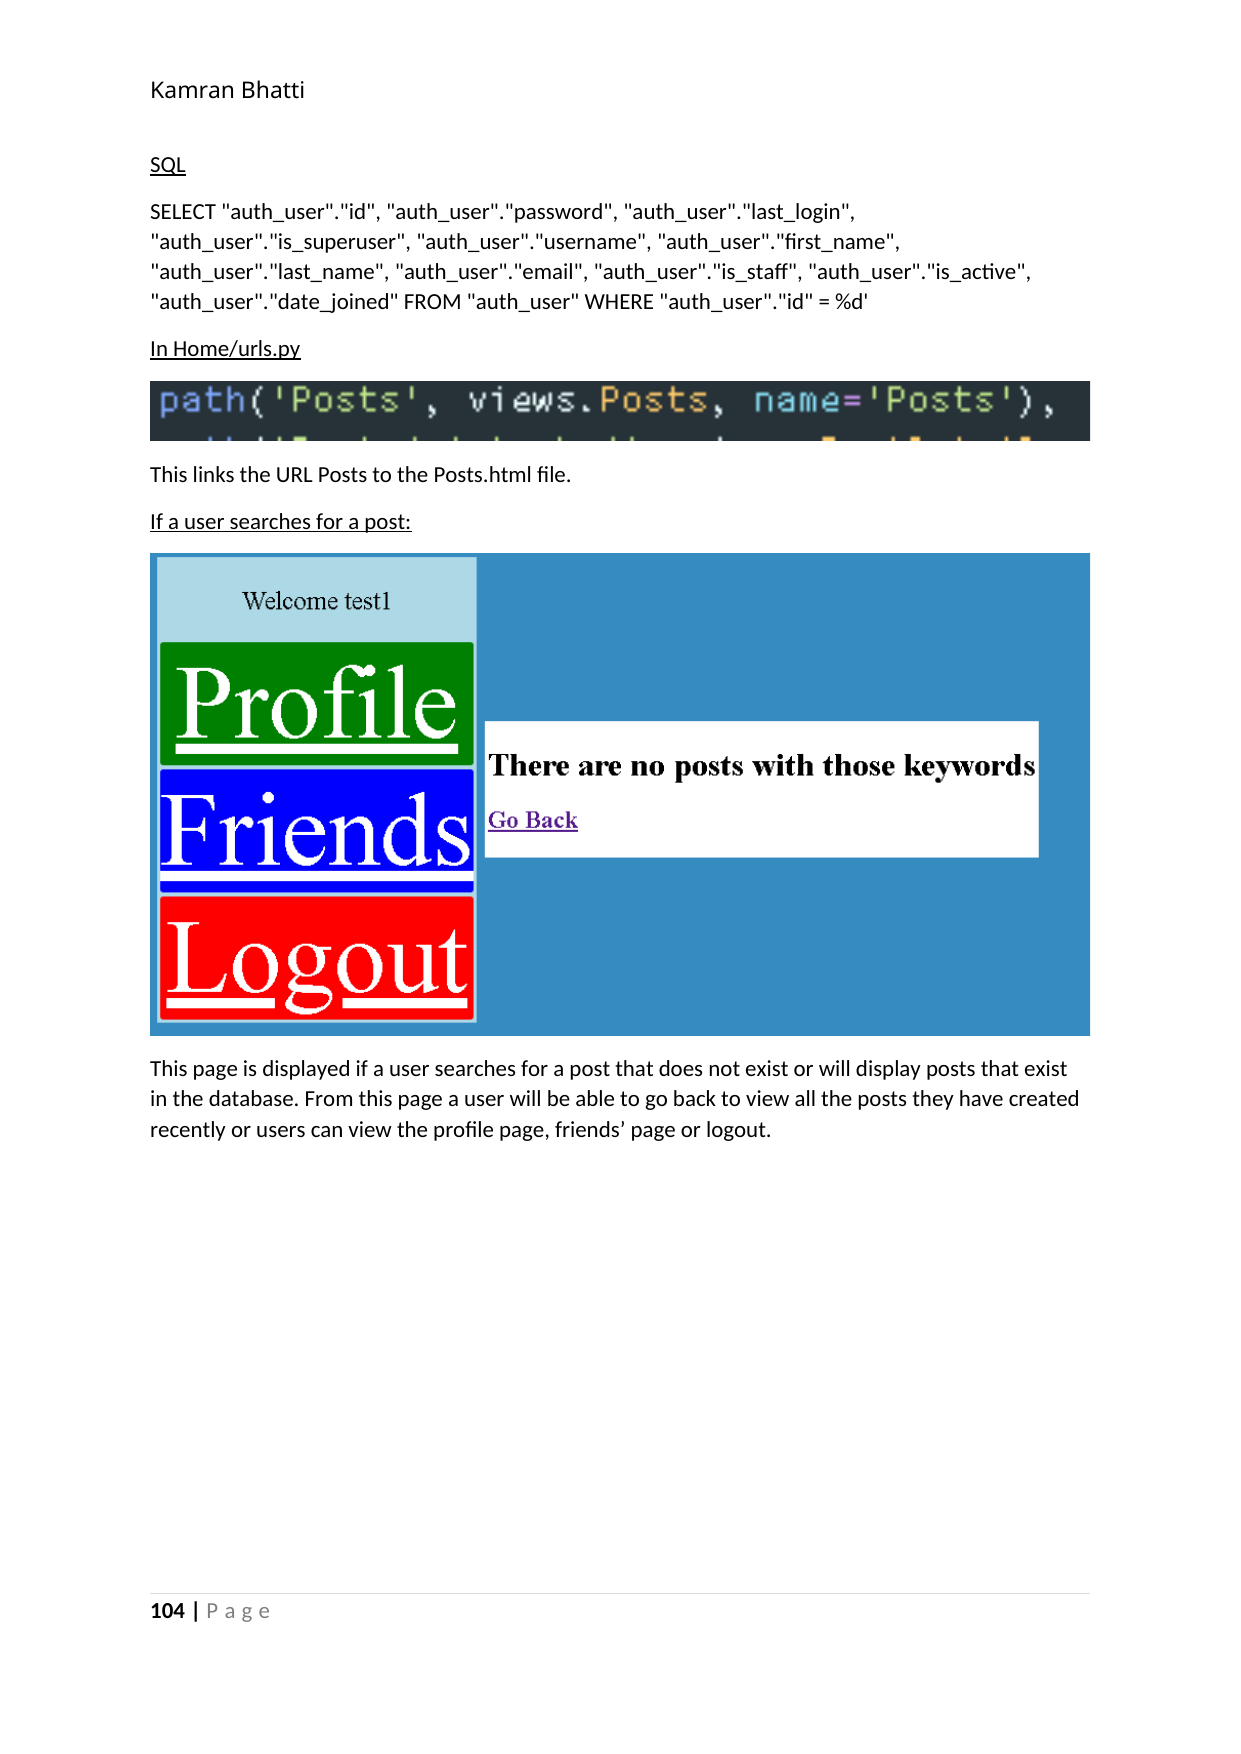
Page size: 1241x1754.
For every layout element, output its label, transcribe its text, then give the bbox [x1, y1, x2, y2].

text This page is displayed if a user searches for a post that does not exist or will display posts that exist in the database. From this page a user will be able to go back to view all the posts they have created recently or users can view the profile page, friends’ page or logout. [150, 1054, 1090, 1143]
text SQL [150, 150, 1090, 178]
text In Home/urls.py [150, 334, 1090, 362]
picture [150, 553, 1091, 1036]
picture [150, 381, 1091, 441]
text If a user searches for a post: [150, 507, 1090, 535]
text SELECT "auth_user"."id", "auth_user"."password", "auth_user"."last_login", "auth_user"."is_superuser", "auth_user"."username", "auth_user"."first_name", "auth_user"."last_name", "auth_user"."email", "auth_user"."is_staff", "auth_user"."is_active", "auth_user"."date_joined" FROM "auth_user" WHERE "auth_user"."id" = %d' [150, 197, 1090, 316]
text This links the URL Posts to the Posts.html file. [150, 460, 1090, 488]
